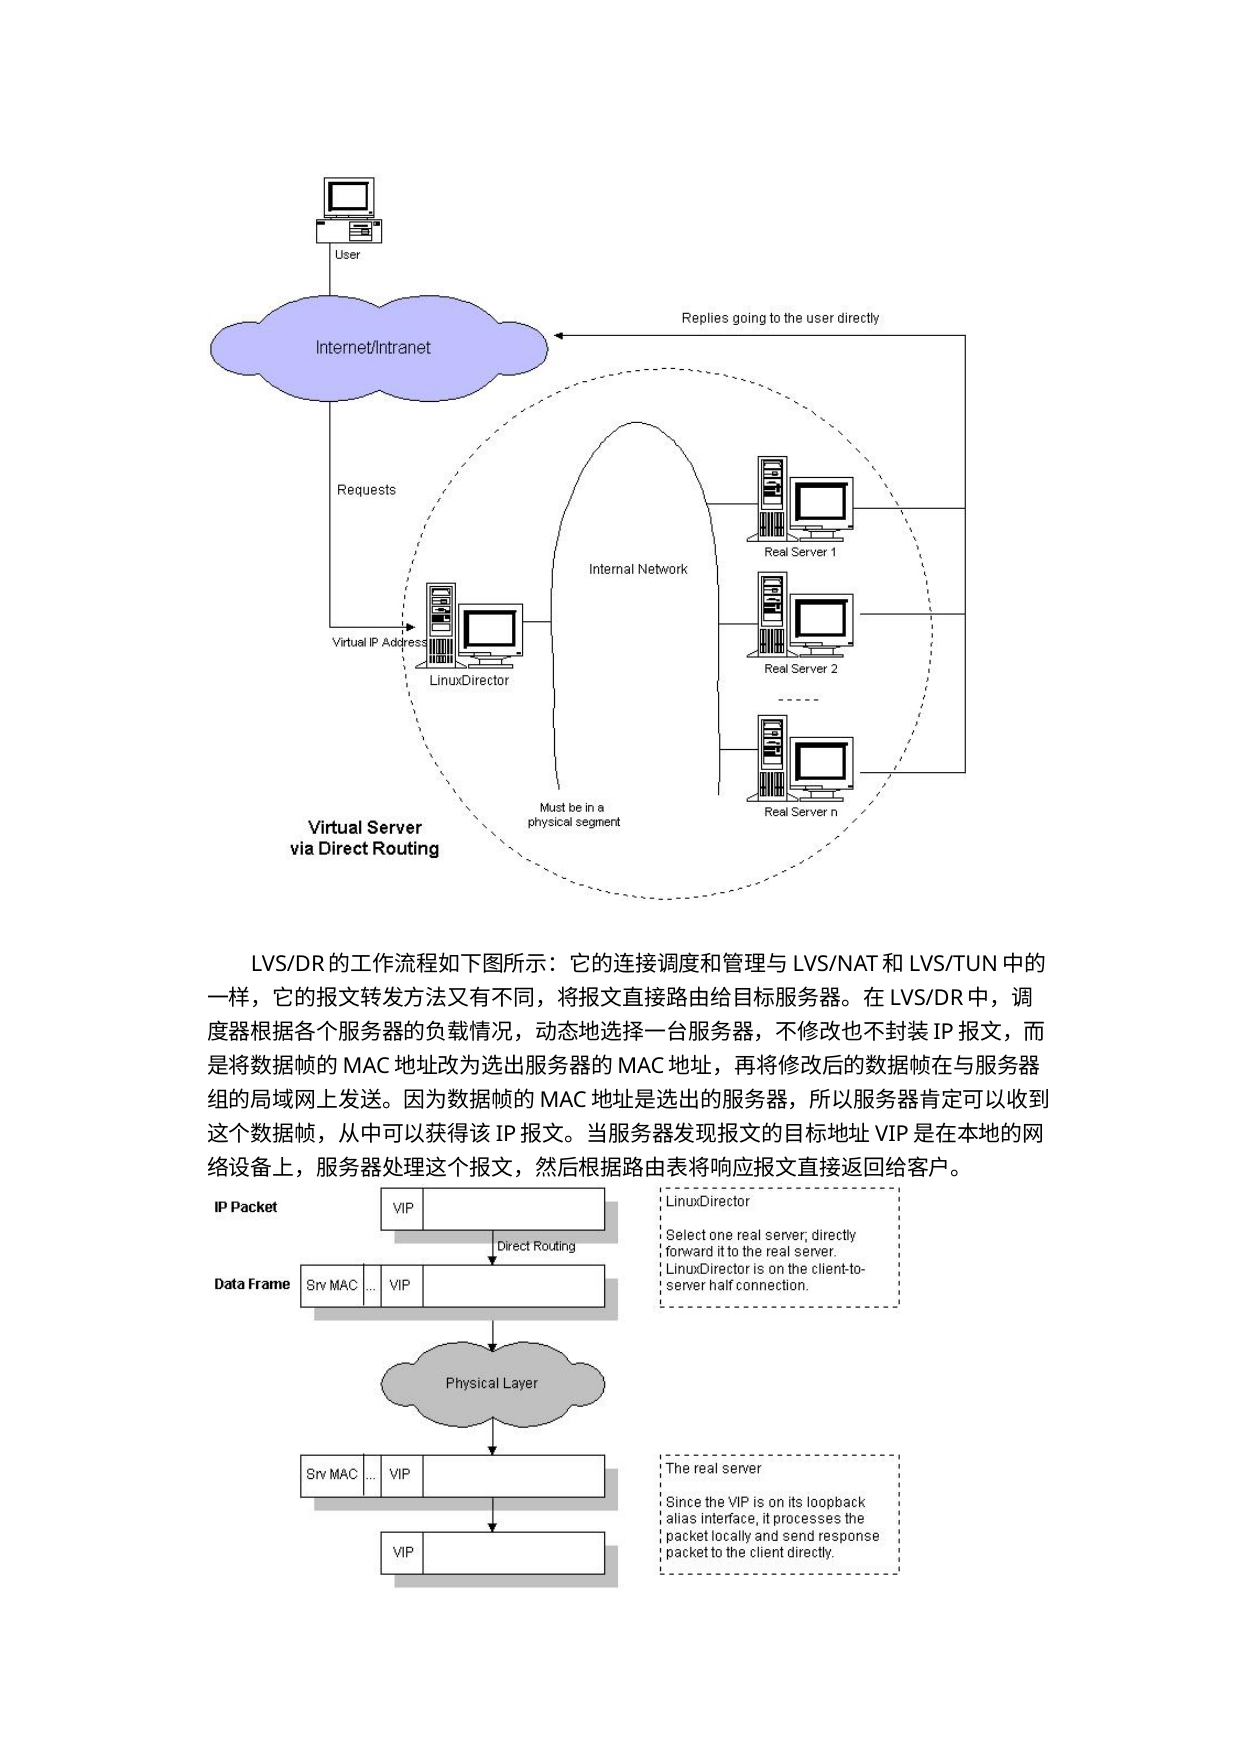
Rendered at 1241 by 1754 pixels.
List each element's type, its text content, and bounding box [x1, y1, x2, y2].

picture [206, 173, 967, 901]
text LVS/DR的工作流程如下图所示：它的连接调度和管理与LVS/NAT和LVS/TUN中的一样，它的报文转发方法又有不同，将报文直接路由给目标服务器。在LVS/DR中，调度器根据各个服务器的负载情况，动态地选择一台服务器，不修改也不封装IP报文，而是将数据帧的MAC地址改为选出服务器的MAC地址，再将修改后的数据帧在与服务器组的局域网上发送。因为数据帧的MAC地址是选出的服务器，所以服务器肯定可以收到这个数据帧，从中可以获得该IP报文。当服务器发现报文的目标地址VIP是在本地的网络设备上，服务器处理这个报文，然后根据路由表将响应报文直接返回给客户。 [207, 945, 1053, 1183]
picture [206, 1183, 901, 1590]
